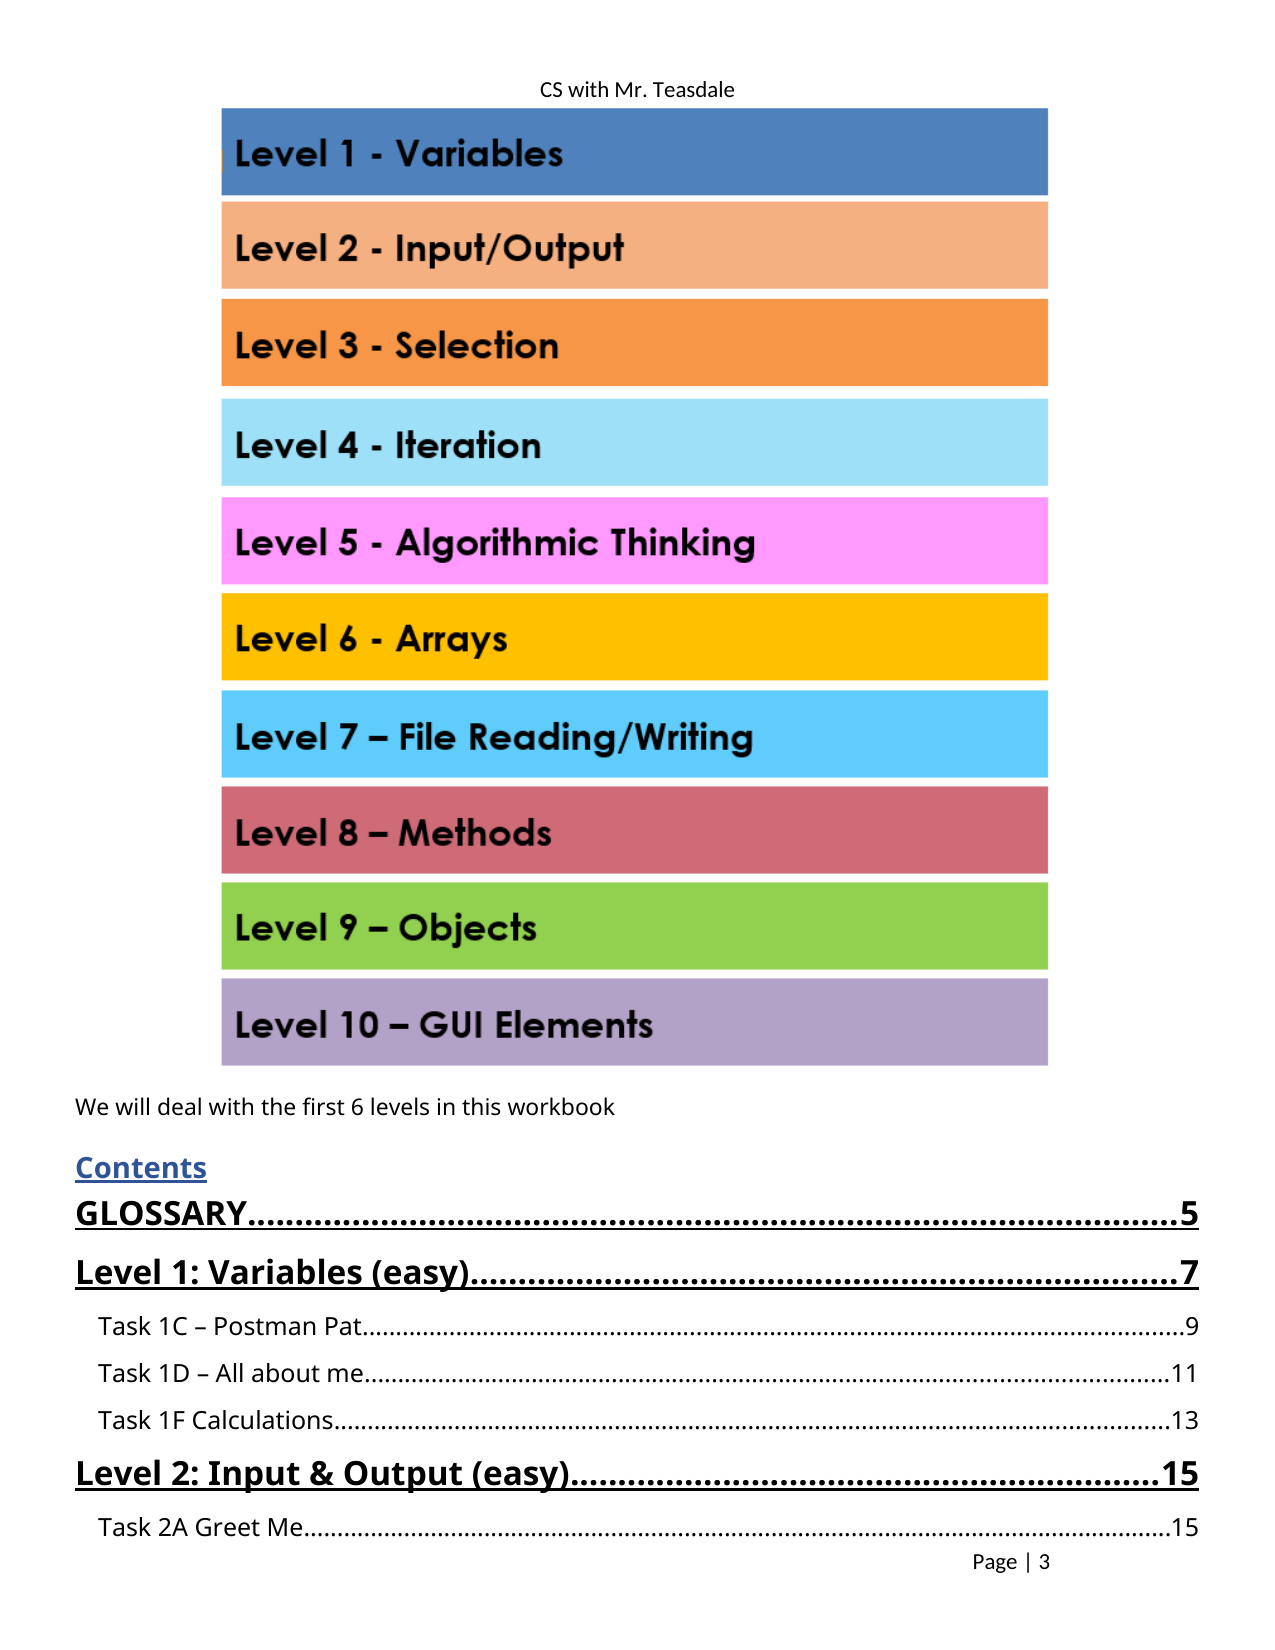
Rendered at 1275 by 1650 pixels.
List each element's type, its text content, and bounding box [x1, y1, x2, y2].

text We will deal with the first 6 levels in this workbook [75, 1091, 1200, 1122]
picture [218, 103, 1057, 1072]
